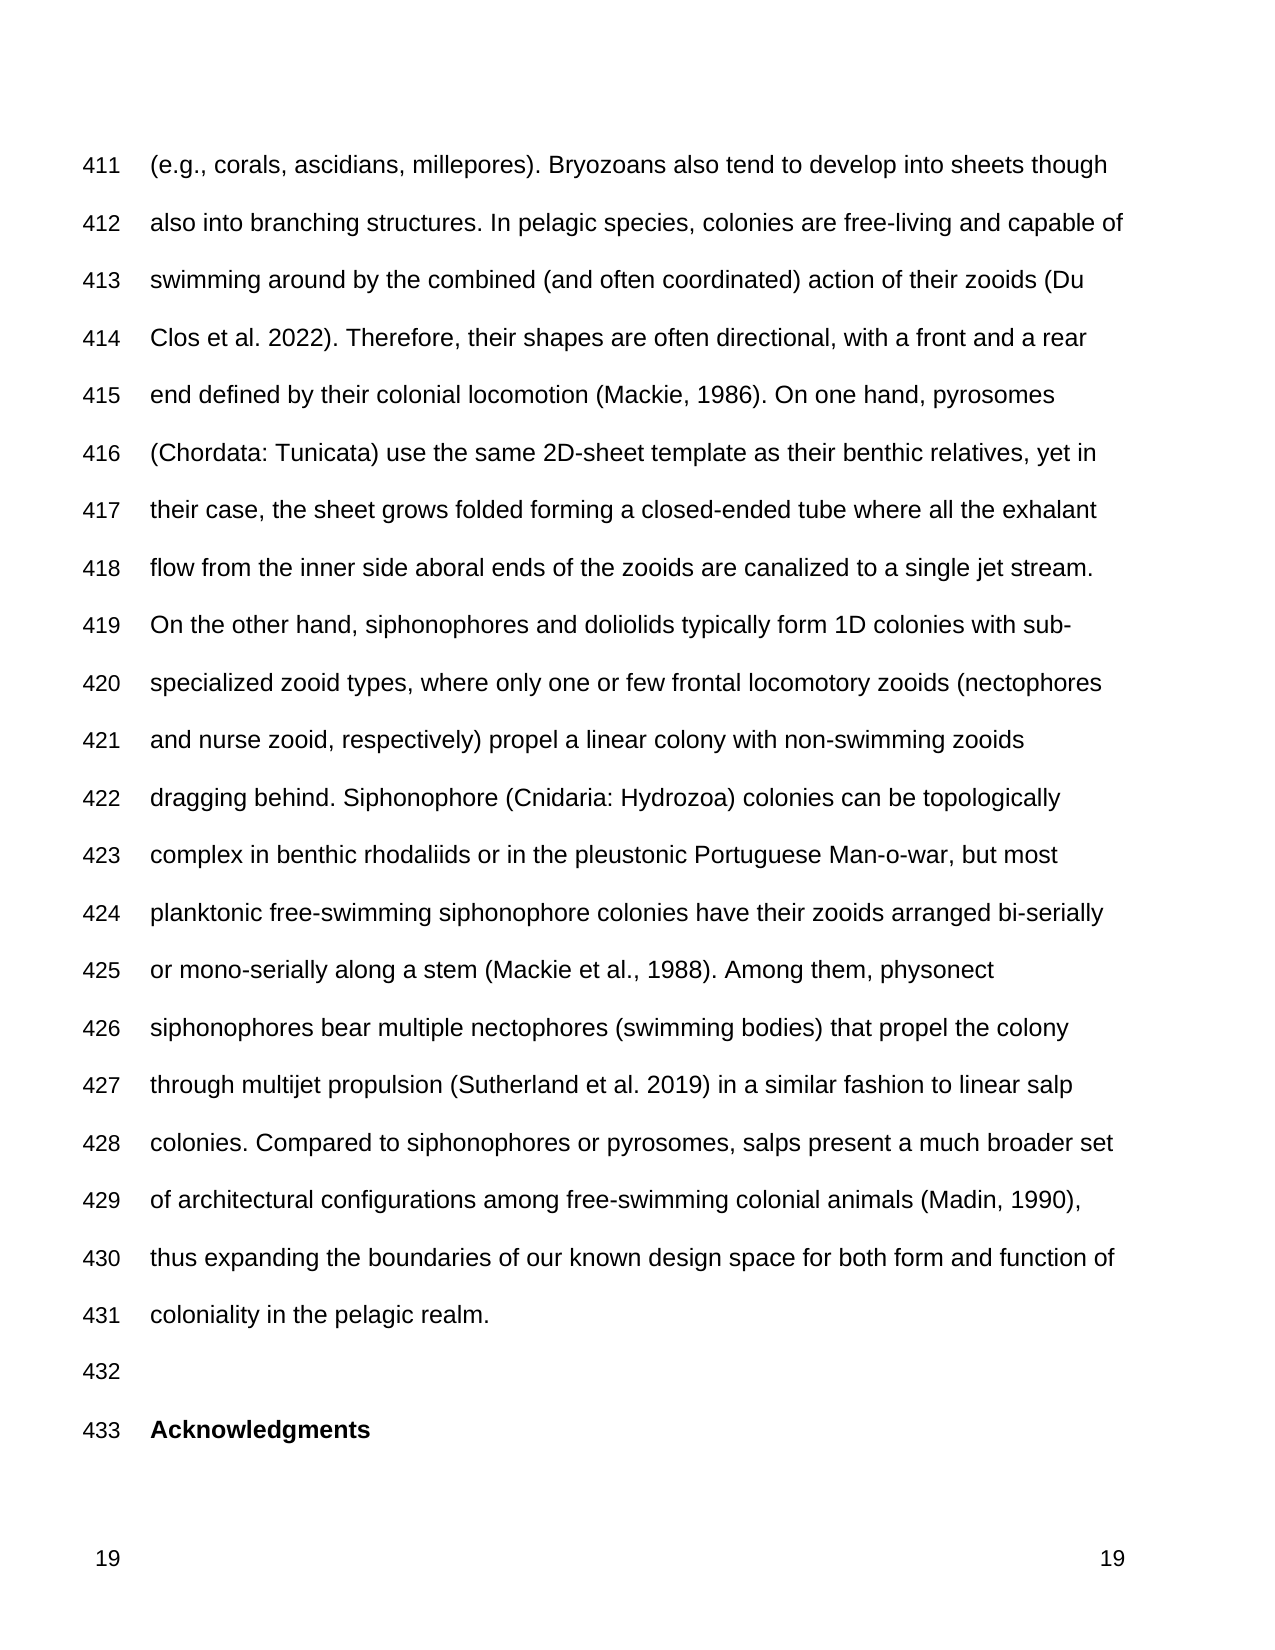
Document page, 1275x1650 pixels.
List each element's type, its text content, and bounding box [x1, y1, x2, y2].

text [150, 150, 1125, 1329]
text Acknowledgments [150, 1415, 1125, 1444]
